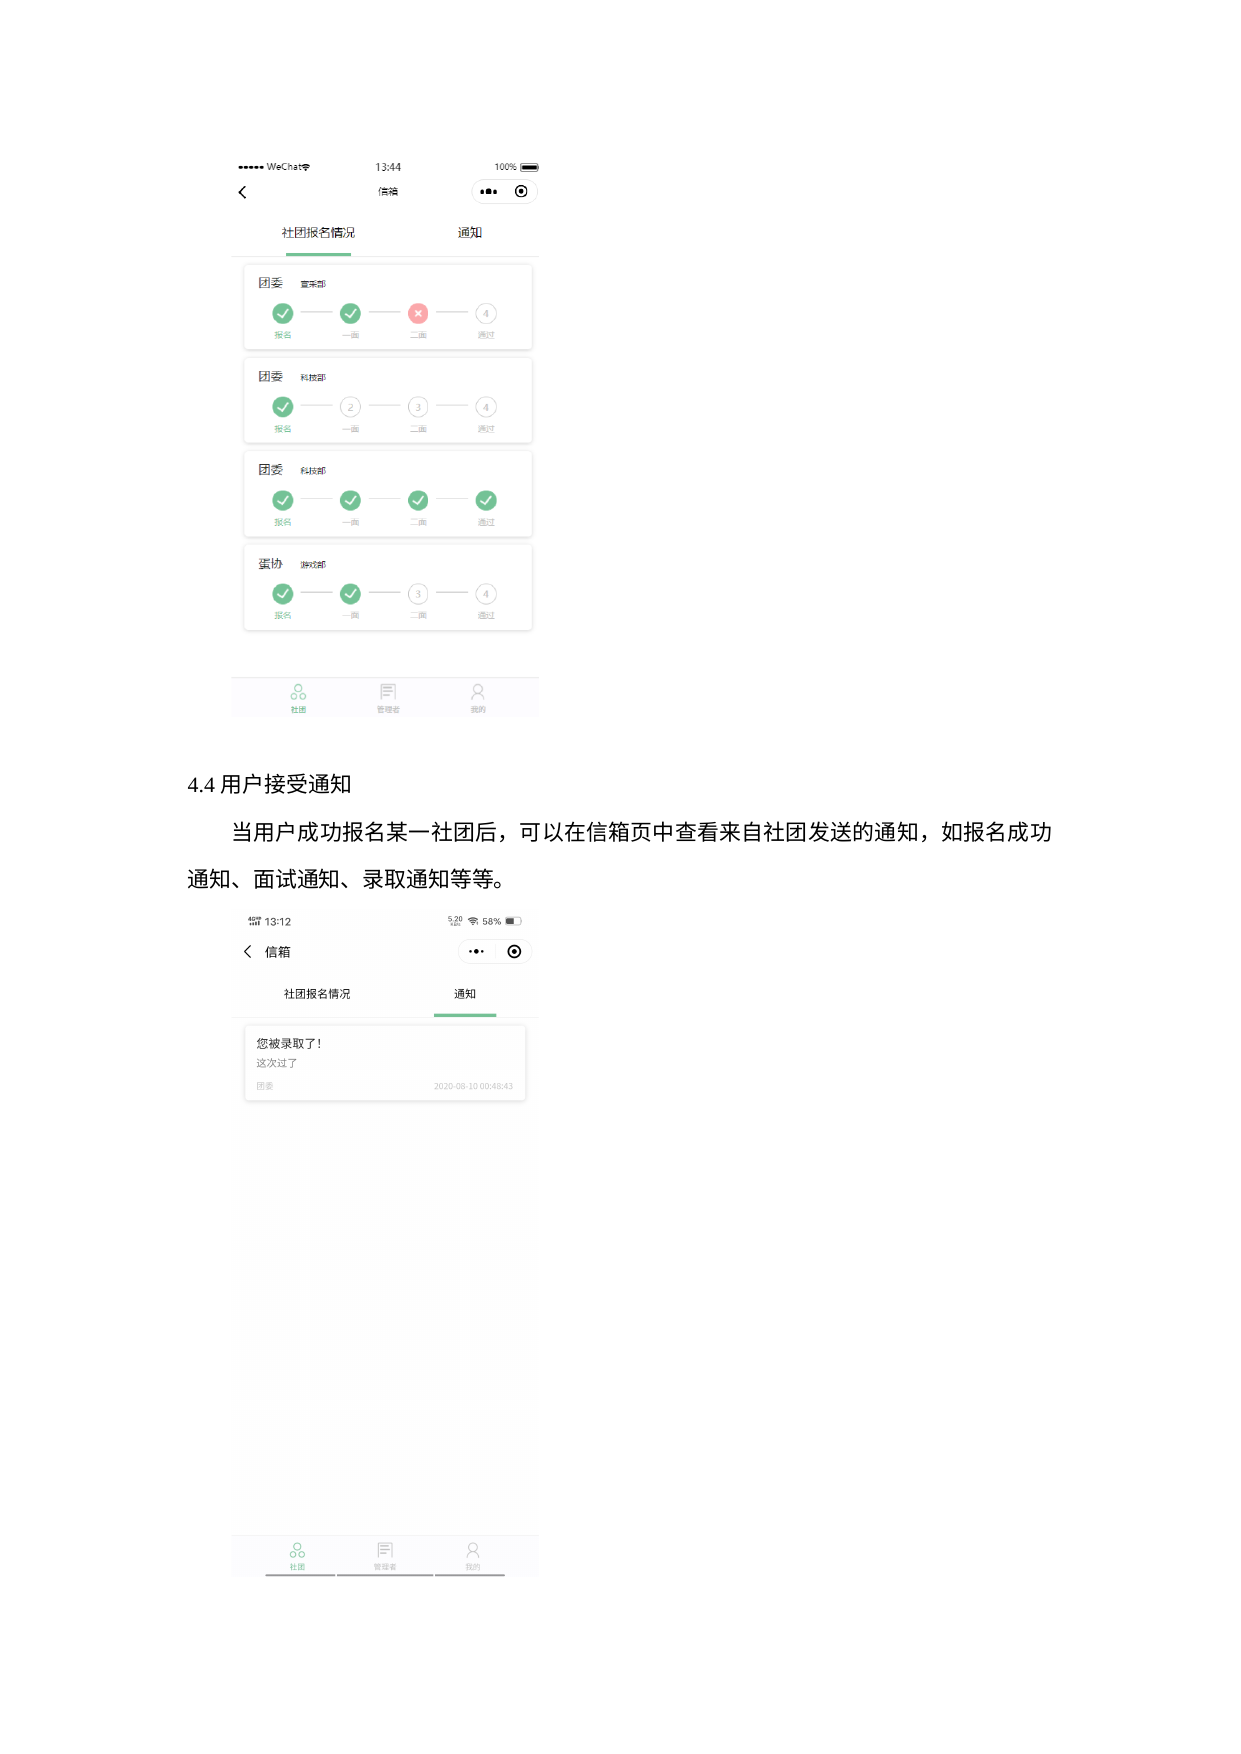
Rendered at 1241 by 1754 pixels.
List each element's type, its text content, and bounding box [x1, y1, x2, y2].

picture [231, 909, 539, 1577]
picture [231, 162, 539, 717]
text 4.4 用户接受通知 [187, 767, 1053, 799]
text 当用户成功报名某一社团后，可以在信箱页中查看来自社团发送的通知，如报名成功通知、面试通知、录取通知等等。 [187, 814, 1053, 894]
